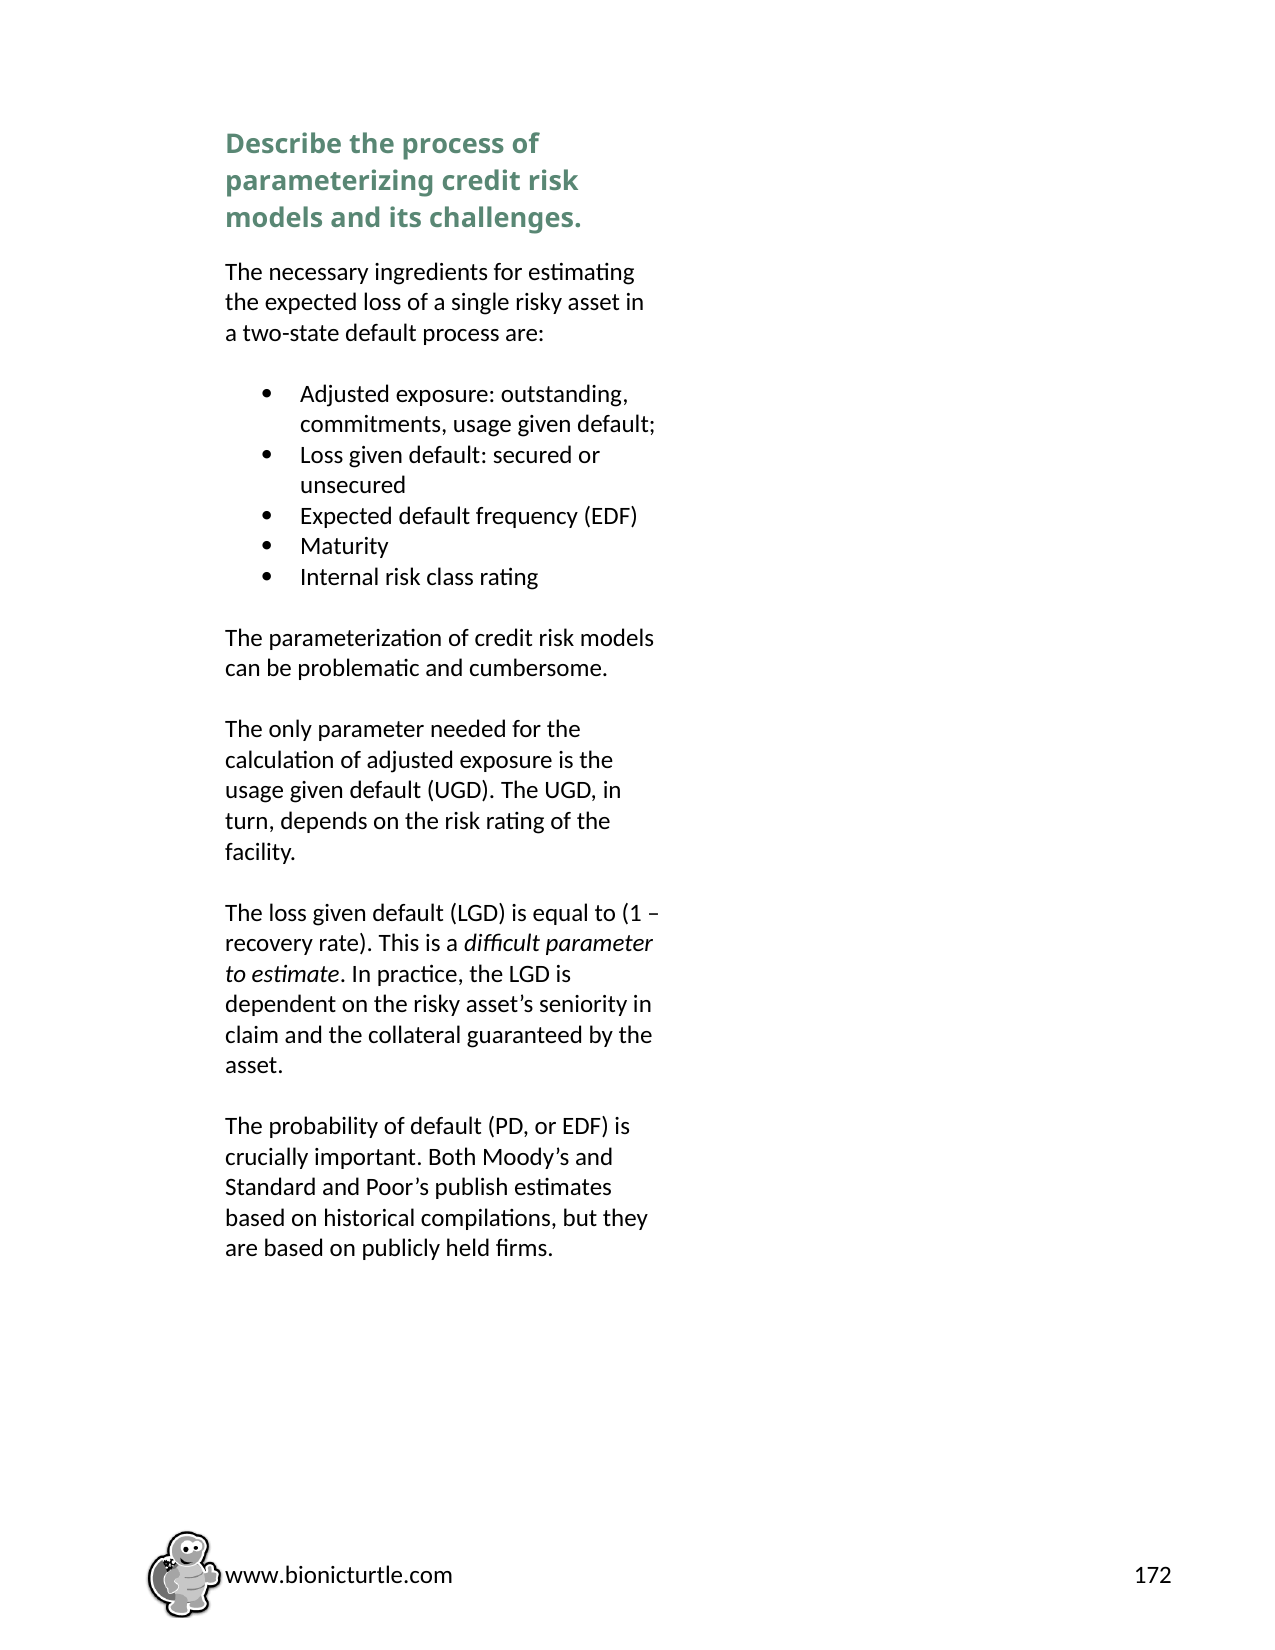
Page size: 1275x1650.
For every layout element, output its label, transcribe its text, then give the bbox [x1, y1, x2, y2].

list Maturity [262, 531, 662, 561]
list Adjusted exposure: , commitments, usage given default; [262, 378, 662, 439]
text The necessary ingredients for estimating the expected loss of a single risky asset in a two-state default process are: [225, 256, 662, 347]
text The loss given default (LGD) is equal to (1 – recovery rate). This is a difficult parameter to estimate. In practice, the LGD is dependent on the risky asset’s seniority in claim and the collateral guaranteed by the asset. [225, 897, 662, 1080]
list Loss given default: secured or unsecured [262, 439, 662, 500]
subtitle Describe the process of parameterizing credit risk models and its challenges. [225, 124, 662, 235]
text The only parameter needed for the calculation of adjusted exposure is the usage given default (UGD). The UGD, in turn, depends on the risk rating of the facility. [225, 714, 662, 866]
text The probability of default (PD, or EDF) is crucially important. Both Moody’s and Standard and Poor’s publish estimates based on historical compilations, but they are based on firms. [225, 1110, 662, 1263]
list Internal risk class rating [262, 561, 662, 592]
list Expected default frequency (EDF) [262, 500, 662, 531]
text The parameterization of credit risk models can be problematic and cumbersome. [225, 622, 662, 683]
